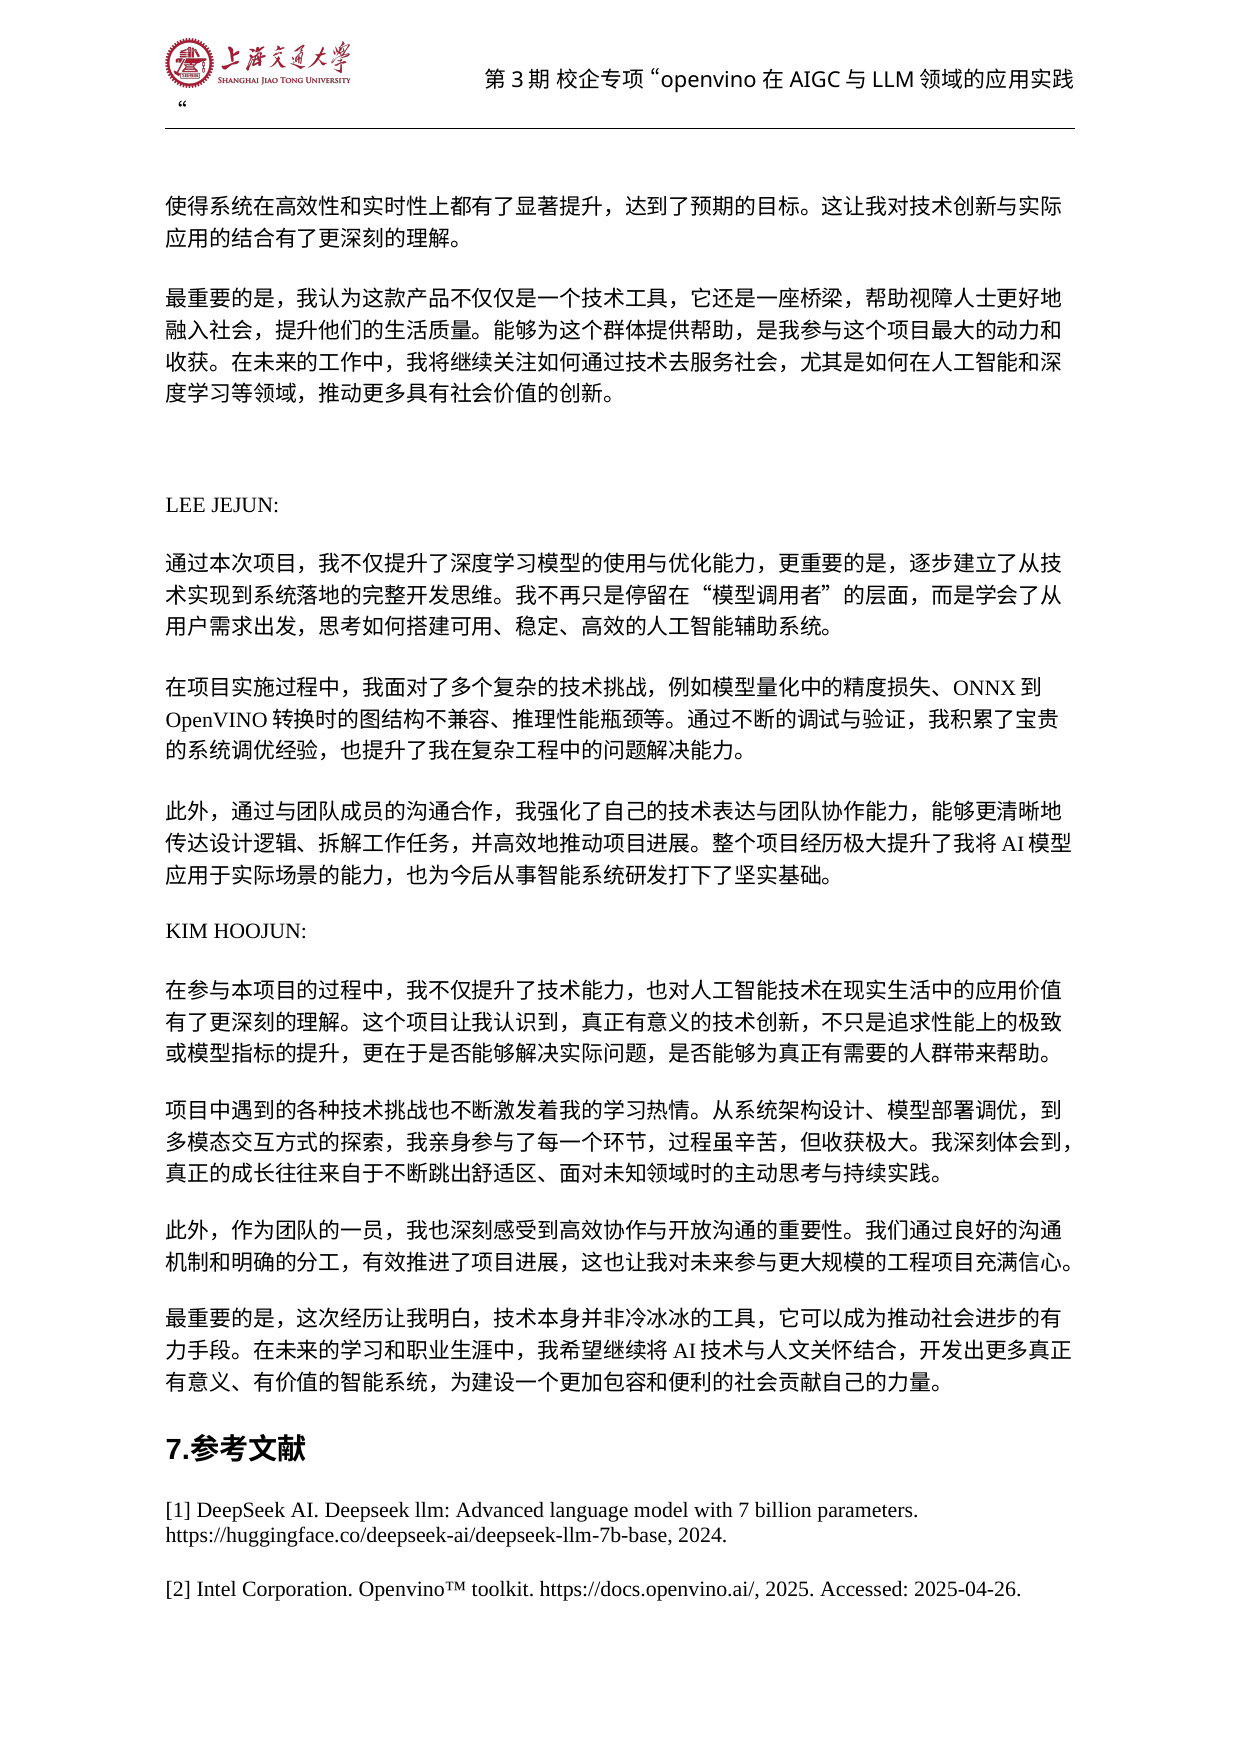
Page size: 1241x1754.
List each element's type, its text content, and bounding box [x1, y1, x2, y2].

text [1] DeepSeek AI. Deepseek llm: Advanced language model with 7 billion parameters. https://huggingface.co/deepseek-ai/deepseek-llm-7b-base, 2024. [165, 1497, 1075, 1547]
text [2] Intel Corporation. Openvino™ toolkit. https://docs.openvino.ai/, 2025. Accessed: 2025-04-26. [165, 1576, 1075, 1602]
text 此外，通过与团队成员的沟通合作，我强化了自己的技术表达与团队协作能力，能够更清晰地传达设计逻辑、拆解工作任务，并高效地推动项目进展。整个项目经历极大提升了我将AI模型应用于实际场景的能力，也为今后从事智能系统研发打下了坚实基础。 [165, 794, 1075, 889]
text 此外，作为团队的一员，我也深刻感受到高效协作与开放沟通的重要性。我们通过良好的沟通机制和明确的分工，有效推进了项目进展，这也让我对未来参与更大规模的工程项目充满信心。 [165, 1213, 1075, 1276]
text 最重要的是，我认为这款产品不仅仅是一个技术工具，它还是一座桥梁，帮助视障人士更好地融入社会，提升他们的生活质量。能够为这个群体提供帮助，是我参与这个项目最大的动力和收获。在未来的工作中，我将继续关注如何通过技术去服务社会，尤其是如何在人工智能和深度学习等领域，推动更多具有社会价值的创新。 [165, 281, 1075, 408]
text 项目中遇到的各种技术挑战也不断激发着我的学习热情。从系统架构设计、模型部署调优，到多模态交互方式的探索，我亲身参与了每一个环节，过程虽辛苦，但收获极大。我深刻体会到，真正的成长往往来自于不断跳出舒适区、面对未知领域时的主动思考与持续实践。 [165, 1093, 1075, 1188]
text 在参与本项目的过程中，我不仅提升了技术能力，也对人工智能技术在现实生活中的应用价值有了更深刻的理解。这个项目让我认识到，真正有意义的技术创新，不只是追求性能上的极致或模型指标的提升，更在于是否能够解决实际问题，是否能够为真正有需要的人群带来帮助。 [165, 973, 1075, 1068]
text 在项目实施过程中，我面对了多个复杂的技术挑战，例如模型量化中的精度损失、ONNX到OpenVINO转换时的图结构不兼容、推理性能瓶颈等。通过不断的调试与验证，我积累了宝贵的系统调优经验，也提升了我在复杂工程中的问题解决能力。 [165, 670, 1075, 765]
subtitle 7.参考文献 [165, 1425, 1075, 1468]
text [165, 189, 1075, 252]
text KIM HOOJUN: [165, 918, 1075, 944]
text 通过本次项目，我不仅提升了深度学习模型的使用与优化能力，更重要的是，逐步建立了从技术实现到系统落地的完整开发思维。我不再只是停留在“模型调用者”的层面，而是学会了从用户需求出发，思考如何搭建可用、稳定、高效的人工智能辅助系统。 [165, 546, 1075, 641]
text LEE JEJUN: [165, 492, 1075, 517]
picture [165, 38, 351, 88]
text 最重要的是，这次经历让我明白，技术本身并非冷冰冰的工具，它可以成为推动社会进步的有力手段。在未来的学习和职业生涯中，我希望继续将AI技术与人文关怀结合，开发出更多真正有意义、有价值的智能系统，为建设一个更加包容和便利的社会贡献自己的力量。 [165, 1301, 1075, 1396]
